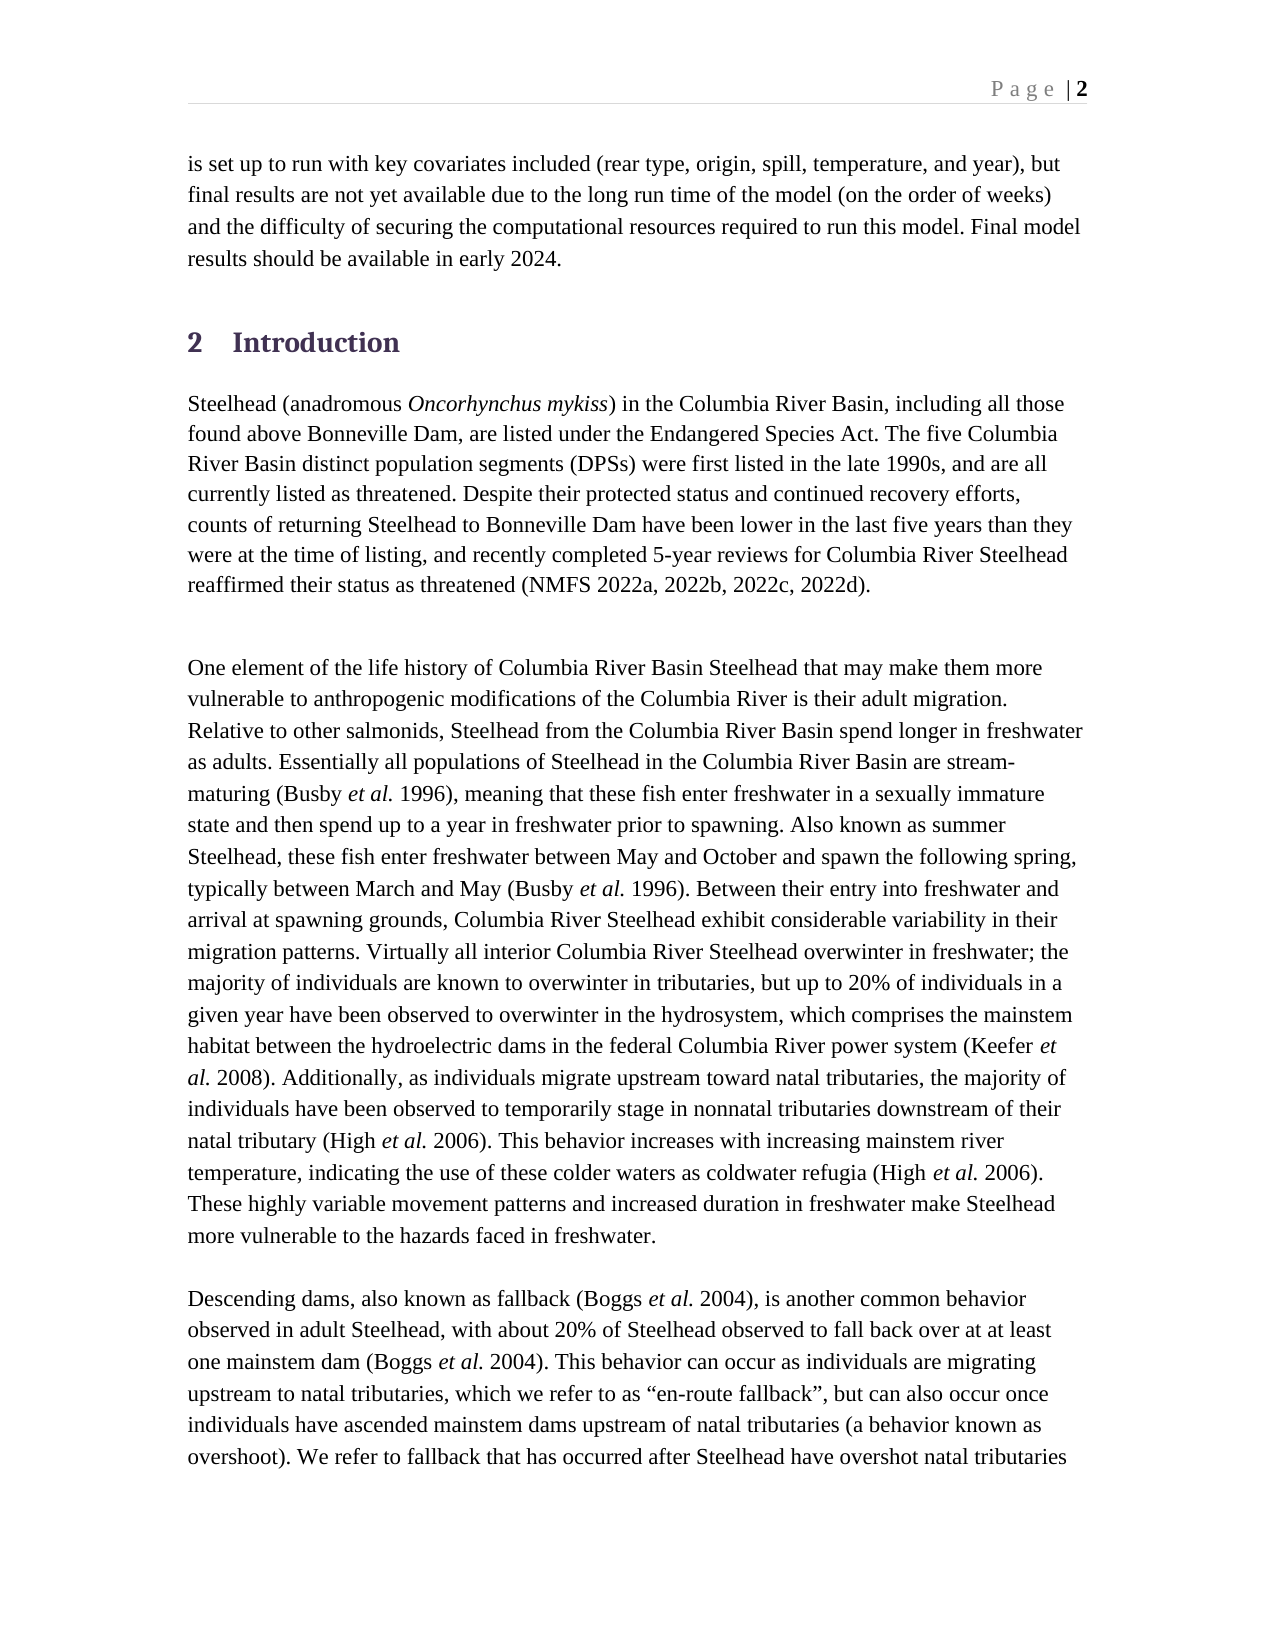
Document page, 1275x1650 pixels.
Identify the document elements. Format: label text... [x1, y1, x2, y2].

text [187, 150, 1087, 271]
text One element of the life history of Columbia River Basin Steelhead that may make them more vulnerable to anthropogenic modifications of the Columbia River is their adult migration. Relative to other salmonids, Steelhead from the Columbia River Basin spend longer in freshwater as adults. Essentially all populations of Steelhead in the Columbia River Basin are stream-maturing (Busby et al. 1996), meaning that these fish enter freshwater in a sexually immature state and then spend up to a year in freshwater prior to spawning. Also known as summer Steelhead, these fish enter freshwater between May and October and spawn the following spring, typically between March and May (Busby et al. 1996). Between their entry into freshwater and arrival at spawning grounds, Columbia River Steelhead exhibit considerable variability in their migration patterns. Virtually all interior Columbia River Steelhead overwinter in freshwater; the majority of individuals are known to overwinter in tributaries, but up to 20% of individuals in a given year have been observed to overwinter in the hydrosystem, which comprises the mainstem habitat between the hydroelectric dams in the federal Columbia River power system (Keefer et al. 2008). Additionally, as individuals migrate upstream toward natal tributaries, the majority of individuals have been observed to temporarily stage in nonnatal tributaries downstream of their natal tributary (High et al. 2006). This behavior increases with increasing mainstem river temperature, indicating the use of these colder waters as coldwater refugia (High et al. 2006). These highly variable movement patterns and increased duration in freshwater make Steelhead more vulnerable to the hazards faced in freshwater. [187, 654, 1087, 1248]
subtitle Introduction [187, 326, 1087, 360]
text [187, 1285, 1087, 1469]
